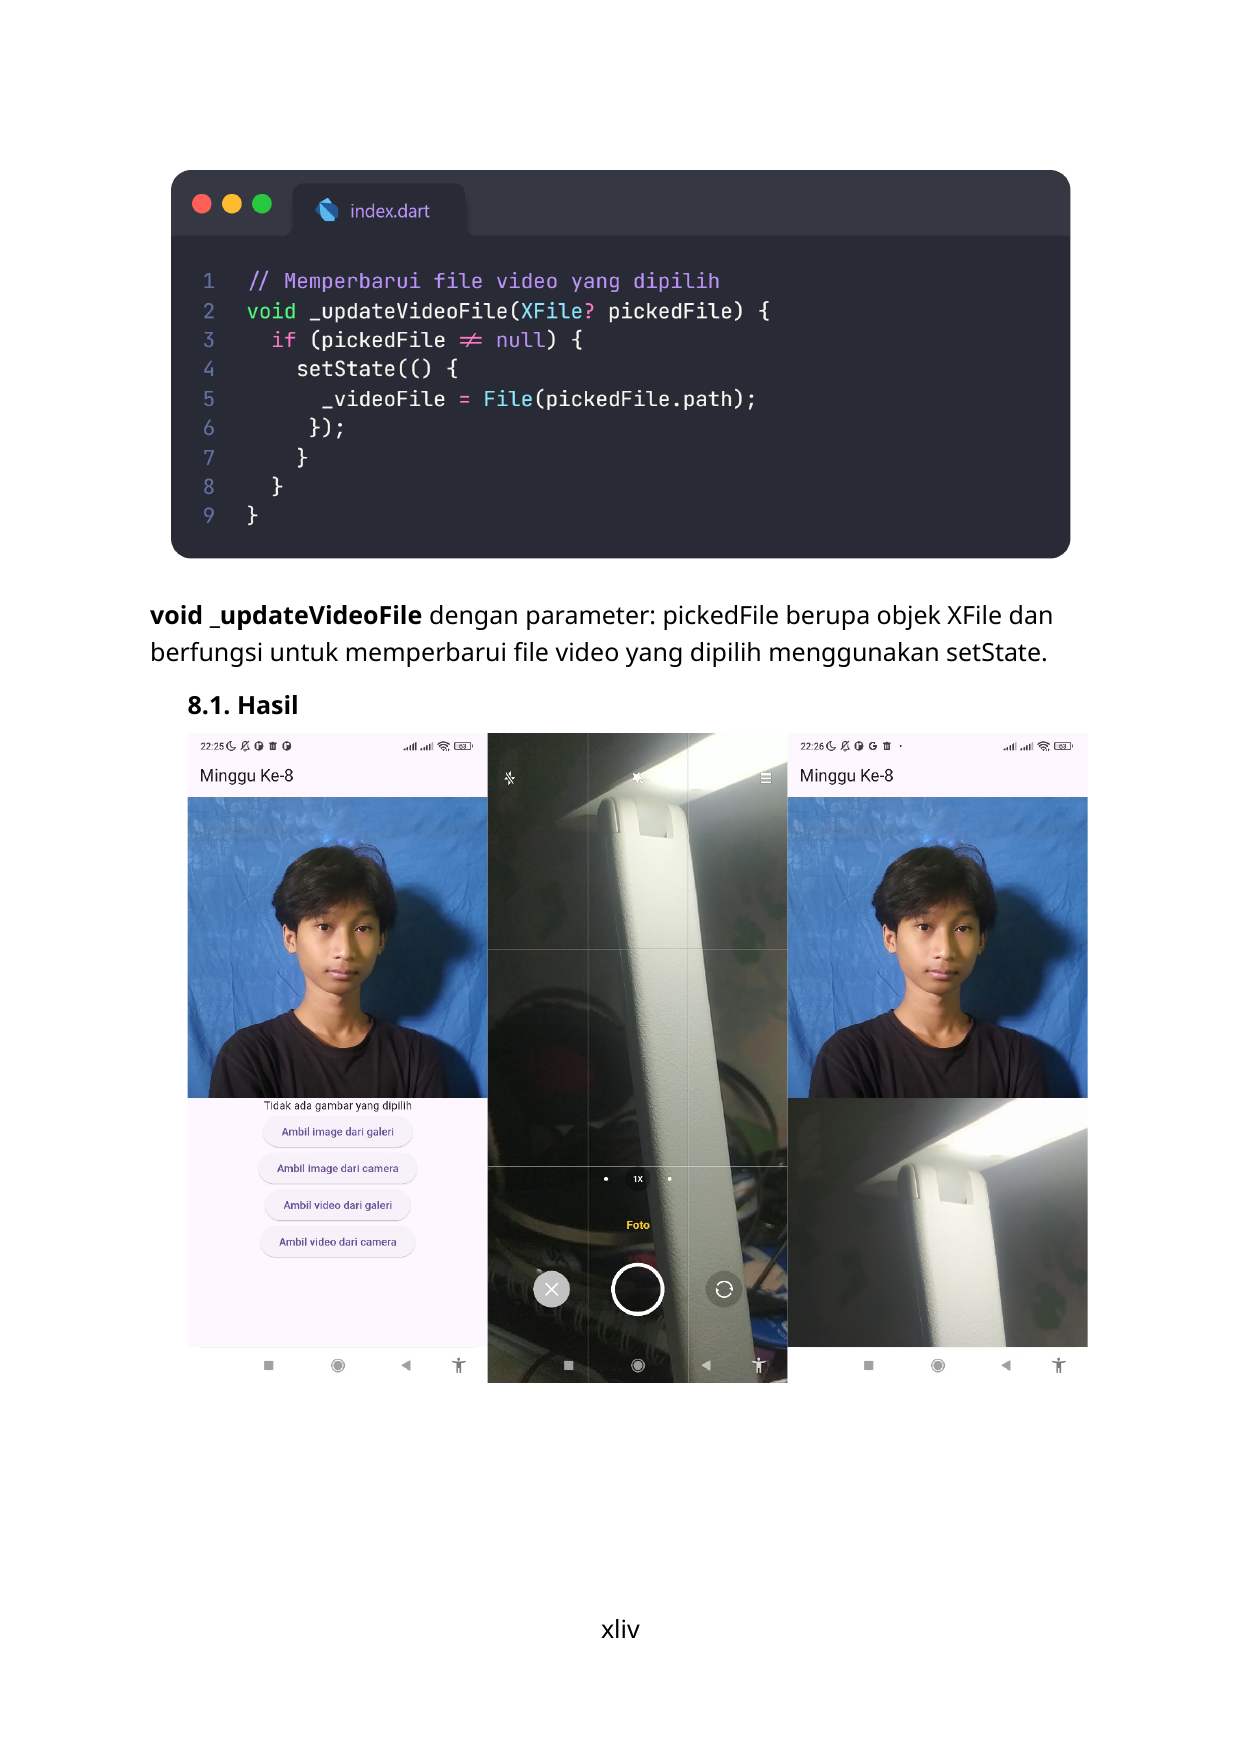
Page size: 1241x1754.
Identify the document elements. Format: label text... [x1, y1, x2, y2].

picture [150, 150, 1091, 579]
subtitle Hasil [187, 688, 1090, 722]
text void _updateVideoFile dengan parameter: pickedFile berupa objek XFile dan berfungsi untuk memperbarui file video yang dipilih menggunakan setState. [150, 598, 1090, 668]
picture [187, 733, 1088, 1383]
